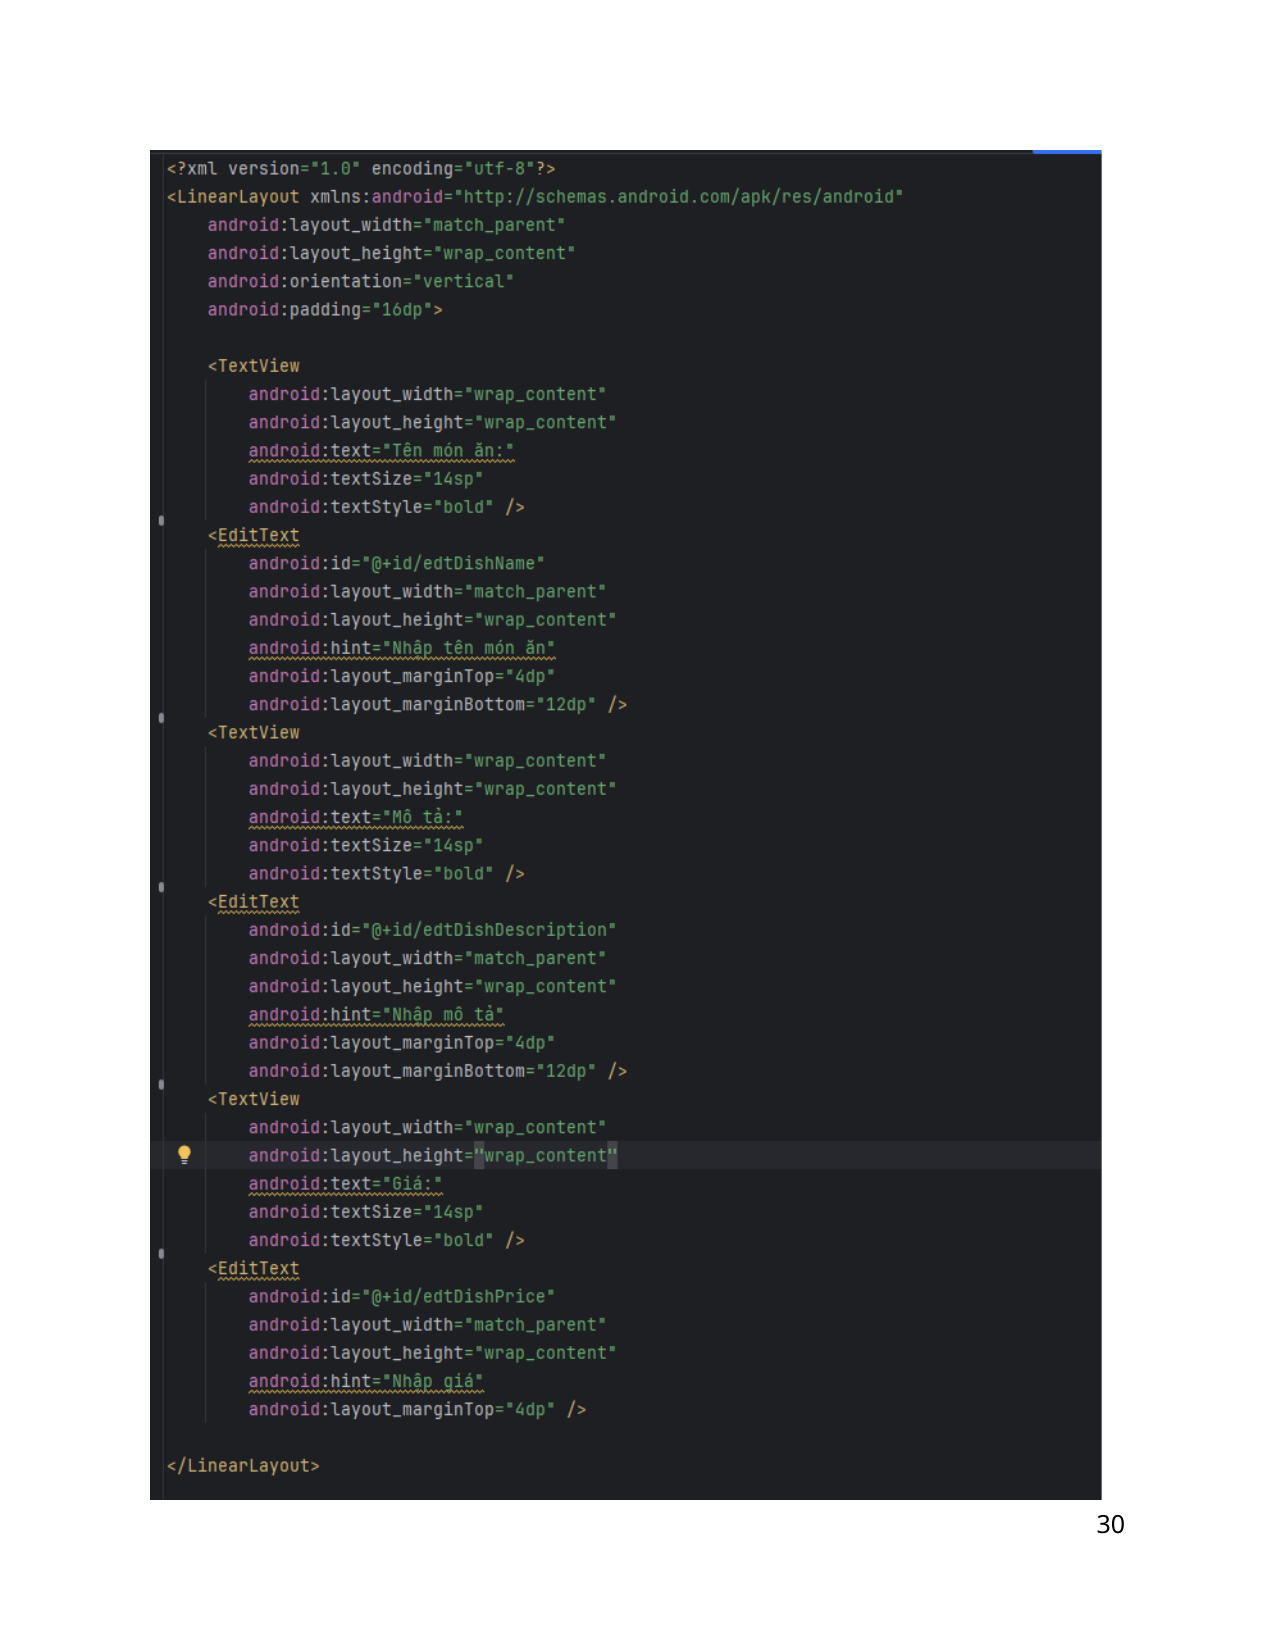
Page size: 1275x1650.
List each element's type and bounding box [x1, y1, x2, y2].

picture [150, 150, 1102, 1500]
